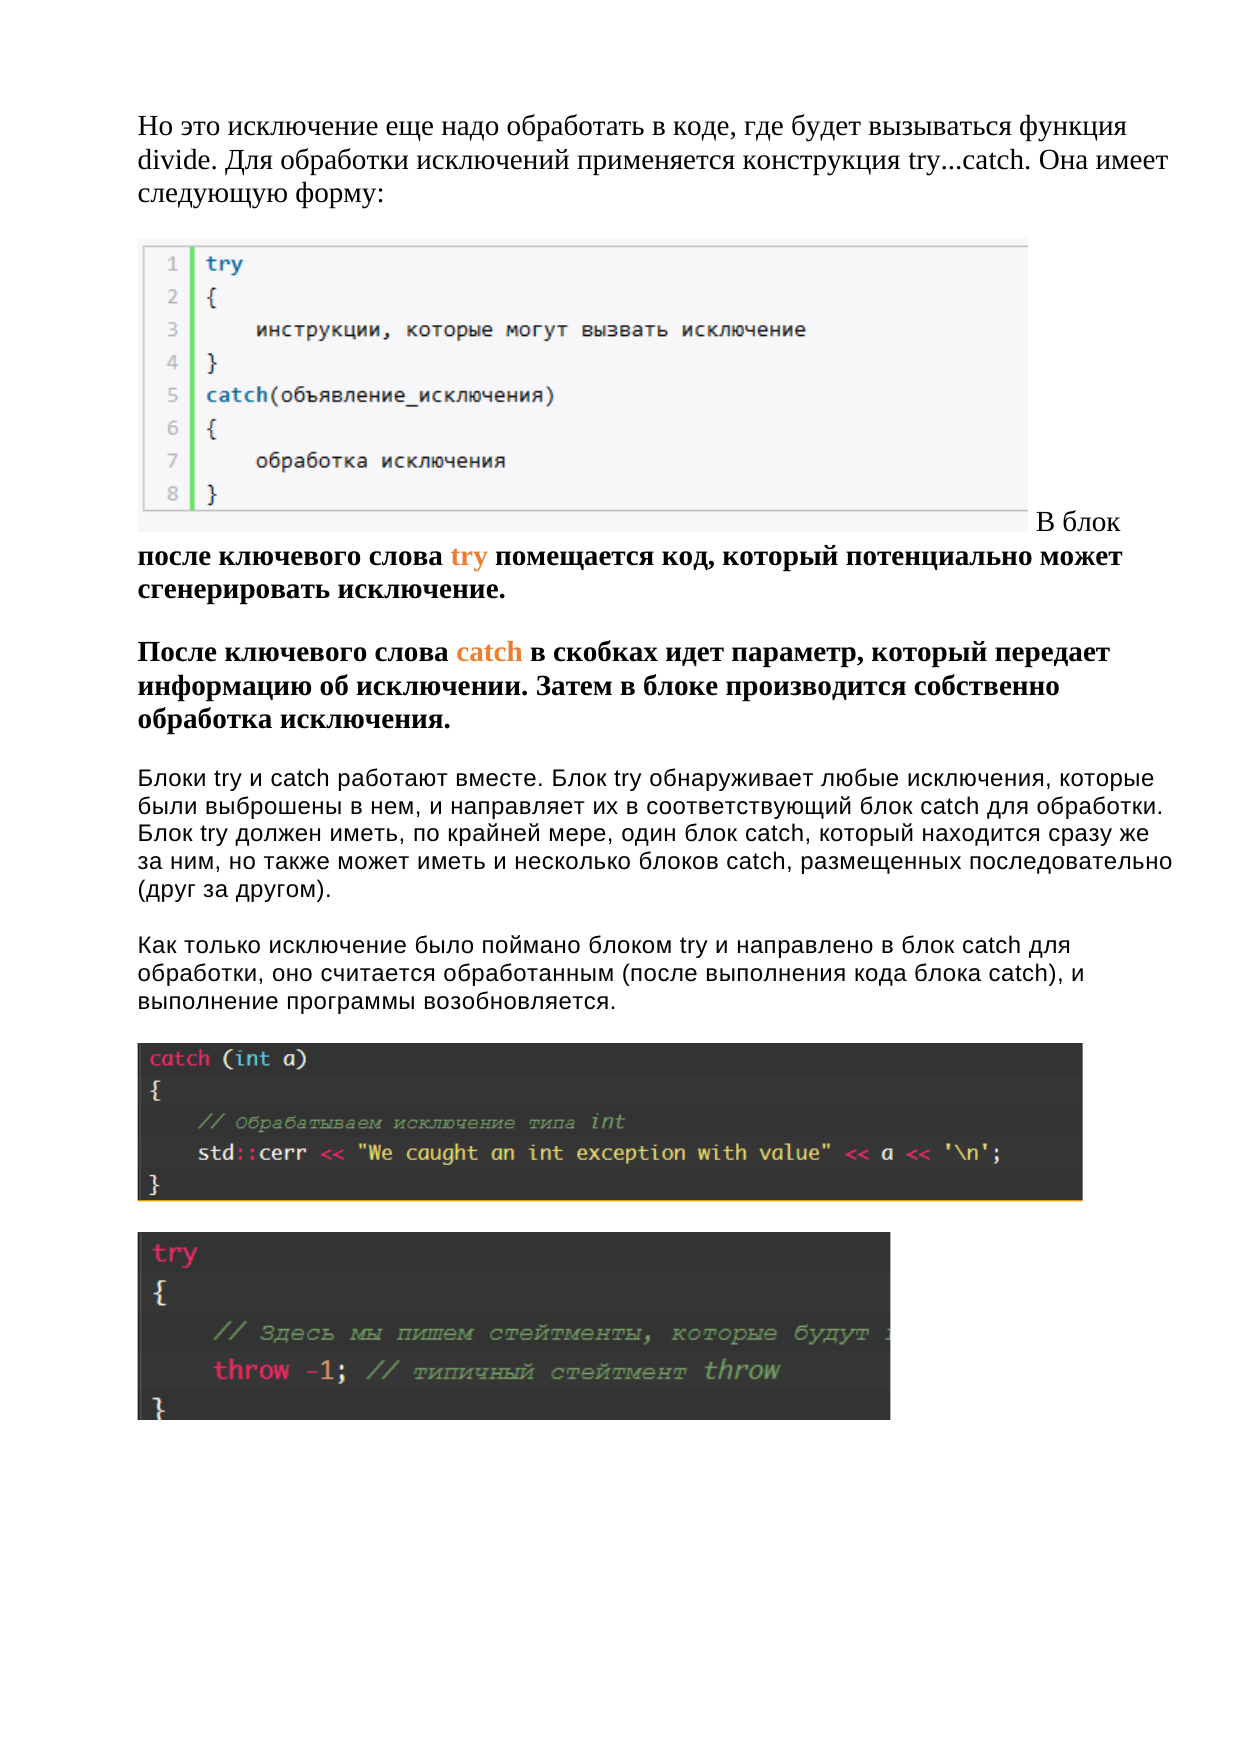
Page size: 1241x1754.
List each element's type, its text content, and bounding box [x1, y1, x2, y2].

text Блоки try и catch работают вместе. Блок try обнаруживает любые исключения, которые были выброшены в нем, и направляет их в соответствующий блок catch для обработки. Блок try должен иметь, по крайней мере, один блок catch, который находится сразу же за ним, но также может иметь и несколько блоков catch, размещенных последовательно (друг за другом). [137, 764, 1176, 902]
picture [137, 238, 1029, 532]
text Как только исключение было поймано блоком try и направлено в блок catch для обработки, оно считается обработанным (после выполнения кода блока catch), и выполнение программы возобновляется. [137, 931, 1176, 1014]
picture [137, 1043, 1083, 1204]
text Но это исключение еще надо обработать в коде, где будет вызываться функция divide. Для обработки исключений применяется конструкция try...catch. Она имеет следующую форму: [137, 108, 1176, 209]
picture [137, 1232, 891, 1420]
text После ключевого слова catch в скобках идет параметр, который передает информацию об исключении. Затем в блоке производится собственно обработка исключения. [137, 634, 1176, 735]
